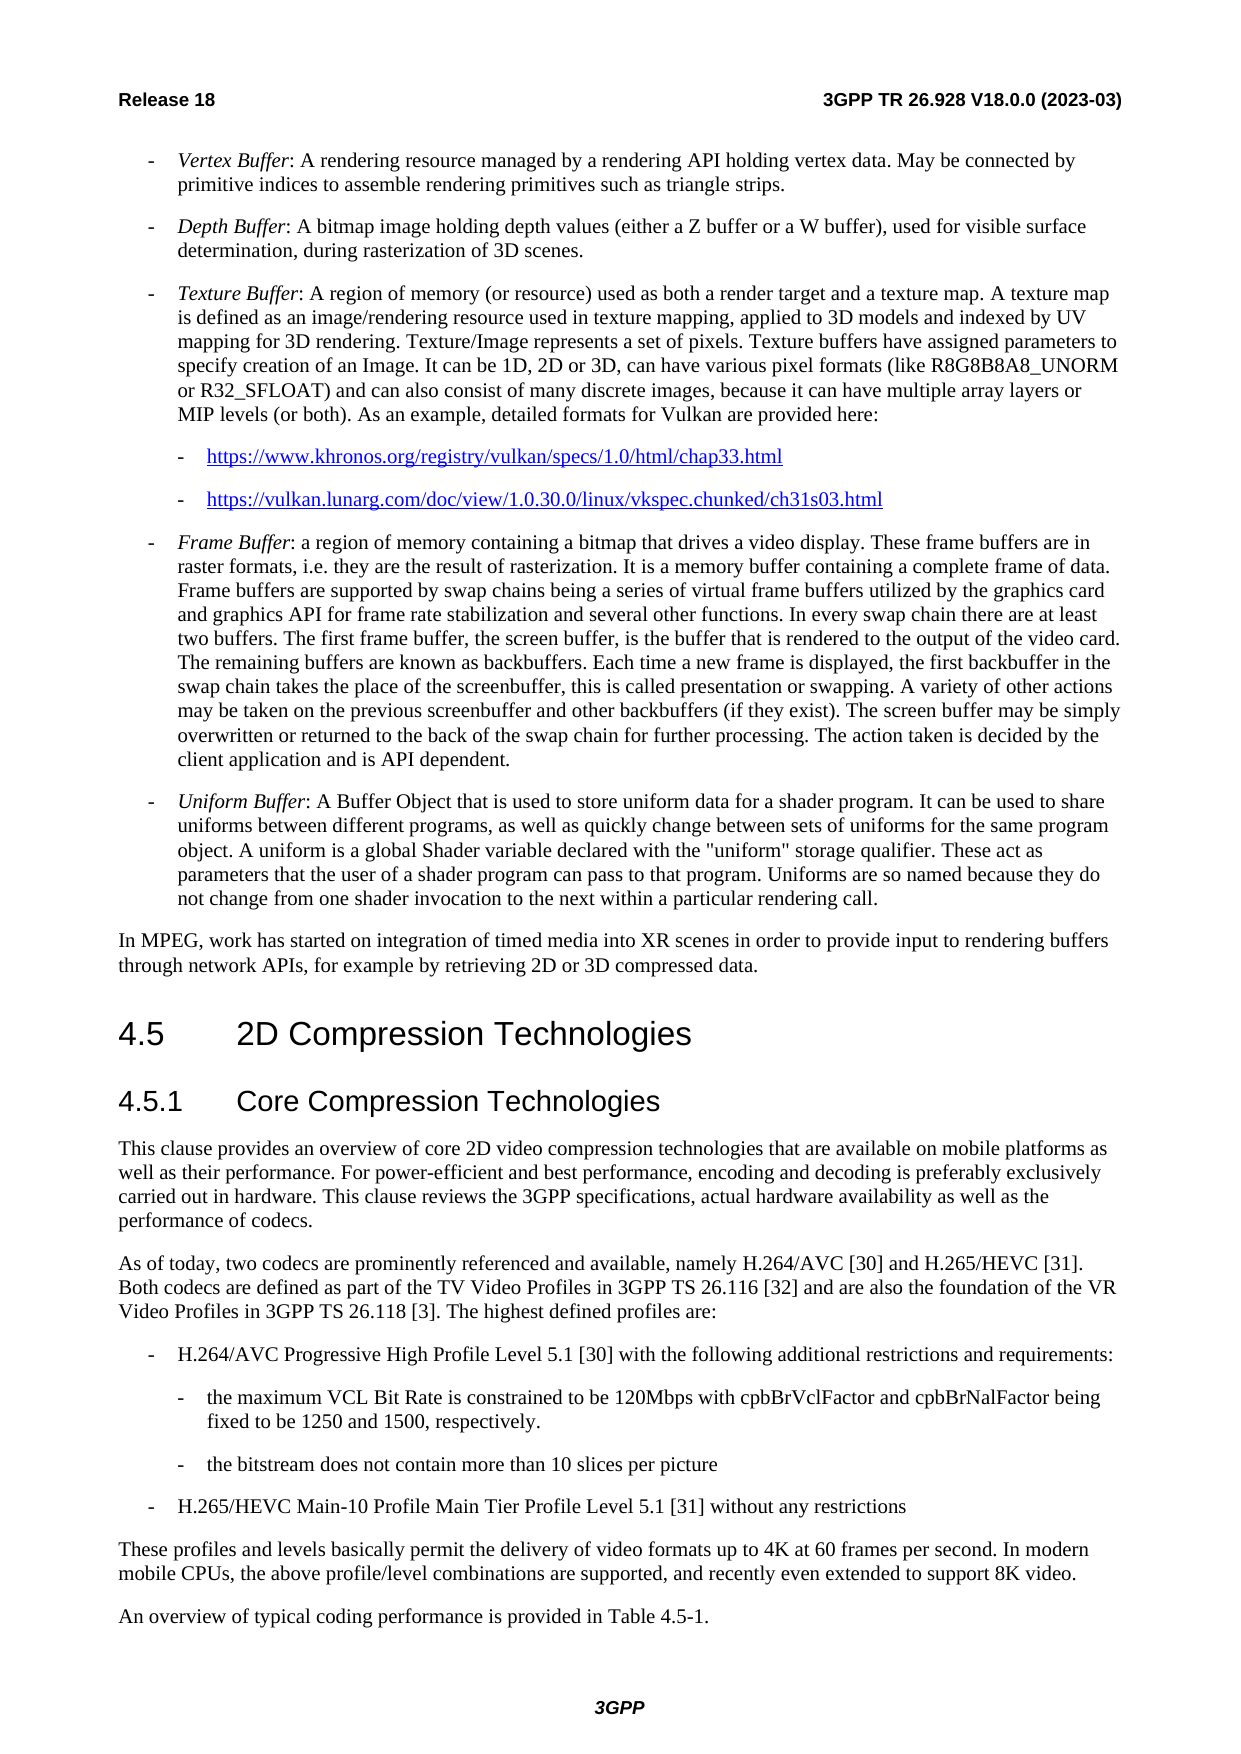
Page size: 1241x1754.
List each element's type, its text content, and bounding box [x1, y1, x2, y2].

text - the bitstream does not contain more than 10 slices per picture [177, 1452, 1122, 1476]
text This clause provides an overview of core 2D video compression technologies that are available on mobile platforms as well as their performance. For power-efficient and best performance, encoding and decoding is preferably exclusively carried out in hardware. This clause reviews the 3GPP specifications, actual hardware availability as well as the performance of codecs. [118, 1136, 1122, 1232]
text - H.264/AVC Progressive High Profile Level 5.1 [30] with the following additional restrictions and requirements: [148, 1342, 1122, 1366]
text - https://www.khronos.org/registry/vulkan/specs/1.0/html/chap33.html [177, 444, 1122, 468]
text - the maximum VCL Bit Rate is constrained to be 120Mbps with cpbBrVclFactor and cpbBrNalFactor being fixed to be 1250 and 1500, respectively. [177, 1385, 1122, 1433]
text In MPEG, work has started on integration of timed media into XR scenes in order to provide input to rendering buffers through network APIs, for example by retrieving 2D or 3D compressed data. [118, 928, 1122, 977]
text As of today, two codecs are prominently referenced and available, namely H.264/AVC [30] and H.265/HEVC [31]. Both codecs are defined as part of the TV Video Profiles in 3GPP TS 26.116 [32] and are also the foundation of the VR Video Profiles in 3GPP TS 26.118 [3]. The highest defined profiles are: [118, 1251, 1122, 1323]
text - Uniform Buffer: A Buffer Object that is used to store uniform data for a shader program. It can be used to share uniforms between different programs, as well as quickly change between sets of uniforms for the same program object. A uniform is a global Shader variable declared with the "uniform" storage qualifier. These act as parameters that the user of a shader program can pass to that program. Uniforms are so named because they do not change from one shader invocation to the next within a particular rendering call. [148, 789, 1122, 910]
text - Depth Buffer: A bitmap image holding depth values (either a Z buffer or a W buffer), used for visible surface determination, during rasterization of 3D scenes. [148, 214, 1122, 262]
text - https://vulkan.lunarg.com/doc/view/1.0.30.0/linux/vkspec.chunked/ch31s03.html [177, 487, 1122, 511]
text - Texture Buffer: A region of memory (or resource) used as both a render target and a texture map. A texture map is defined as an image/rendering resource used in texture mapping, applied to 3D models and indexed by UV mapping for 3D rendering. Texture/Image represents a set of pixels. Texture buffers have assigned parameters to specify creation of an Image. It can be 1D, 2D or 3D, can have various pixel formats (like R8G8B8A8_UNORM or R32_SFLOAT) and can also consist of many discrete images, because it can have multiple array layers or MIP levels (or both). As an example, detailed formats for Vulkan are provided here: [148, 281, 1122, 426]
text - Vertex Buffer: A rendering resource managed by a rendering API holding vertex data. May be connected by primitive indices to assemble rendering primitives such as triangle strips. [148, 147, 1122, 196]
text These profiles and levels basically permit the delivery of video formats up to 4K at 60 frames per second. In modern mobile CPUs, the above profile/level combinations are supported, and recently even extended to support 8K video. [118, 1537, 1122, 1585]
text - Frame Buffer: a region of memory containing a bitmap that drives a video display. These frame buffers are in raster formats, i.e. they are the result of rasterization. It is a memory buffer containing a complete frame of data. Frame buffers are supported by swap chains being a series of virtual frame buffers utilized by the graphics card and graphics API for frame rate stabilization and several other functions. In every swap chain there are at least two buffers. The first frame buffer, the screen buffer, is the buffer that is rendered to the output of the video card. The remaining buffers are known as backbuffers. Each time a new frame is displayed, the first backbuffer in the swap chain takes the place of the screenbuffer, this is called presentation or swapping. A variety of other actions may be taken on the previous screenbuffer and other backbuffers (if they exist). The screen buffer may be simply overwritten or returned to the back of the swap chain for further processing. The action taken is decided by the client application and is API dependent. [148, 530, 1122, 771]
text An overview of typical coding performance is provided in Table 4.5-1. [118, 1604, 1122, 1628]
subtitle 4.5 2D Compression Technologies [118, 1014, 1122, 1052]
subtitle 4.5.1 Core Compression Technologies [118, 1084, 1122, 1117]
text - H.265/HEVC Main-10 Profile Main Tier Profile Level 5.1 [31] without any restrictions [148, 1494, 1122, 1518]
